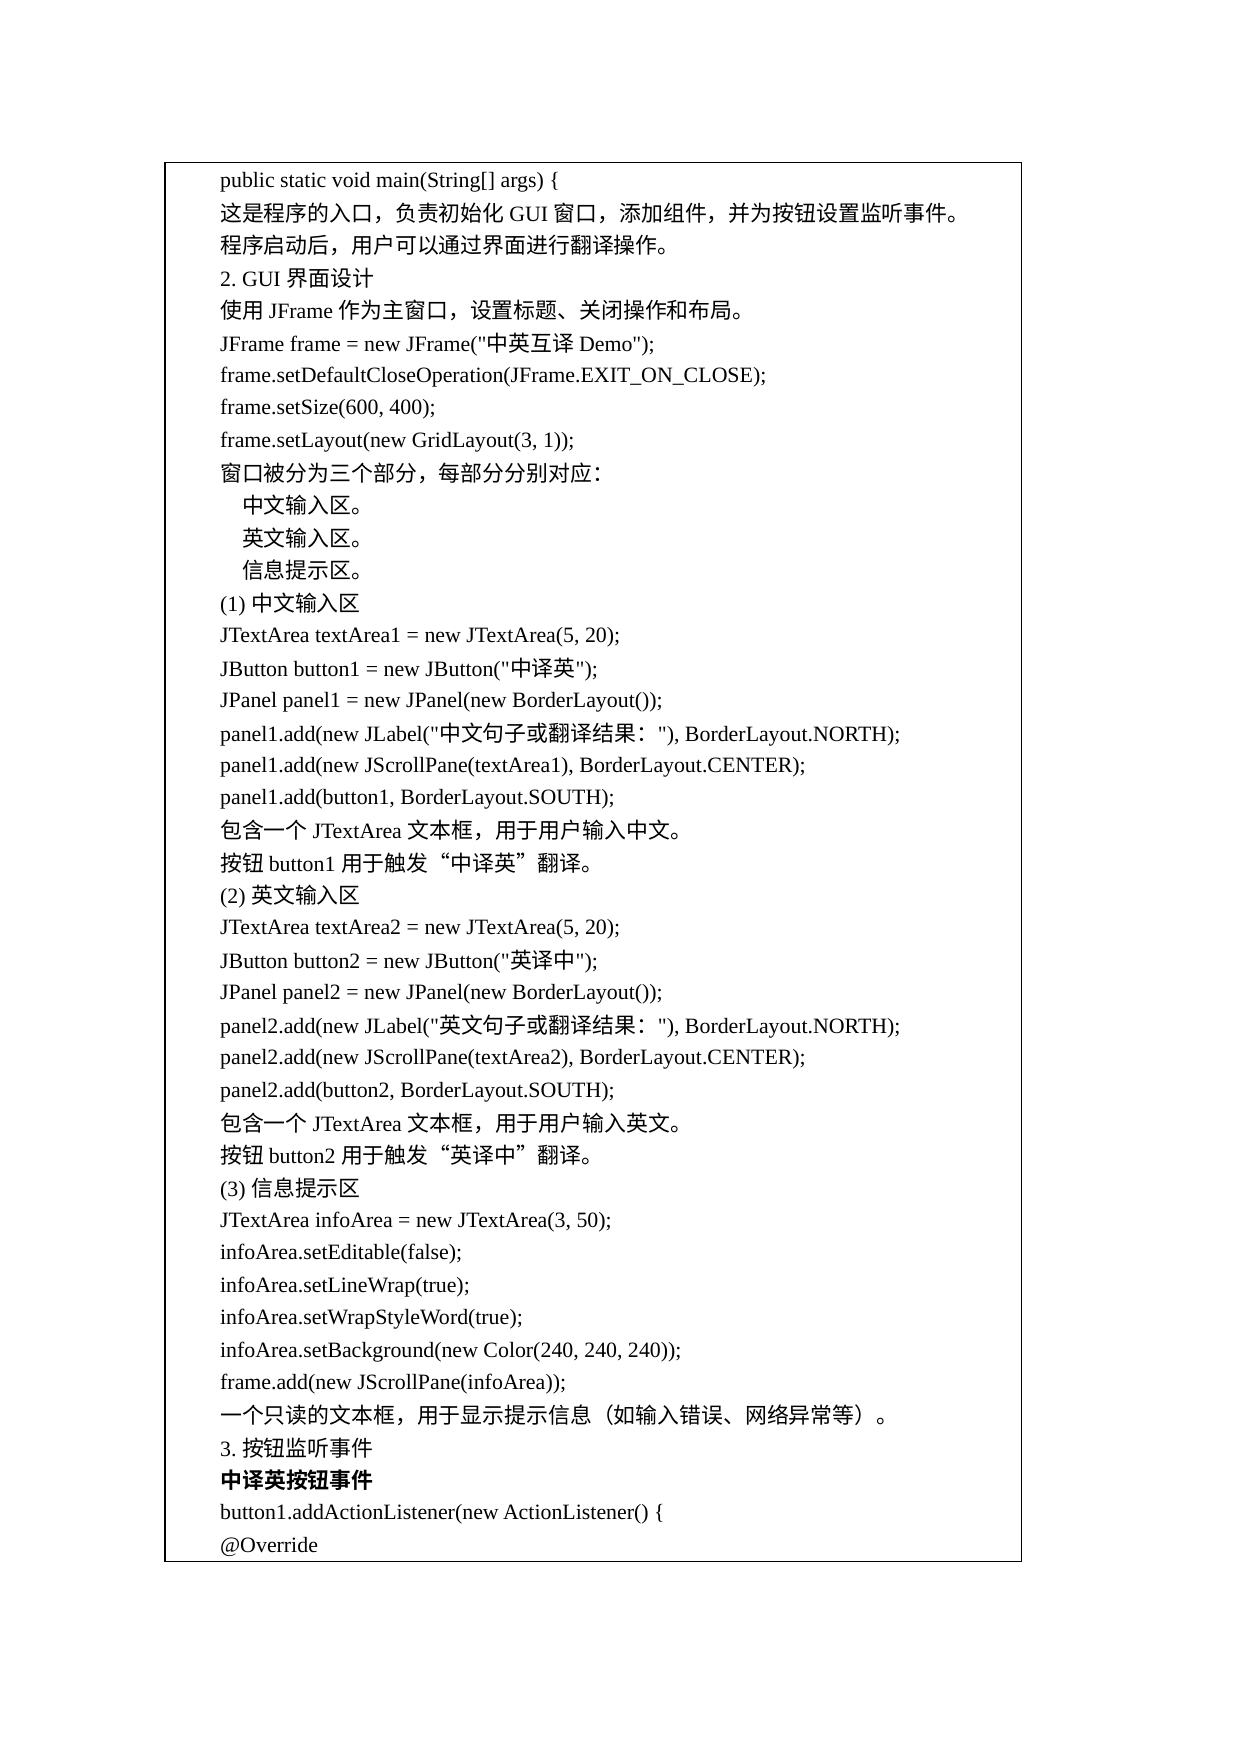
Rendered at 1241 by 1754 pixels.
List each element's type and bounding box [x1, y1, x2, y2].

table_header [166, 163, 1021, 1561]
